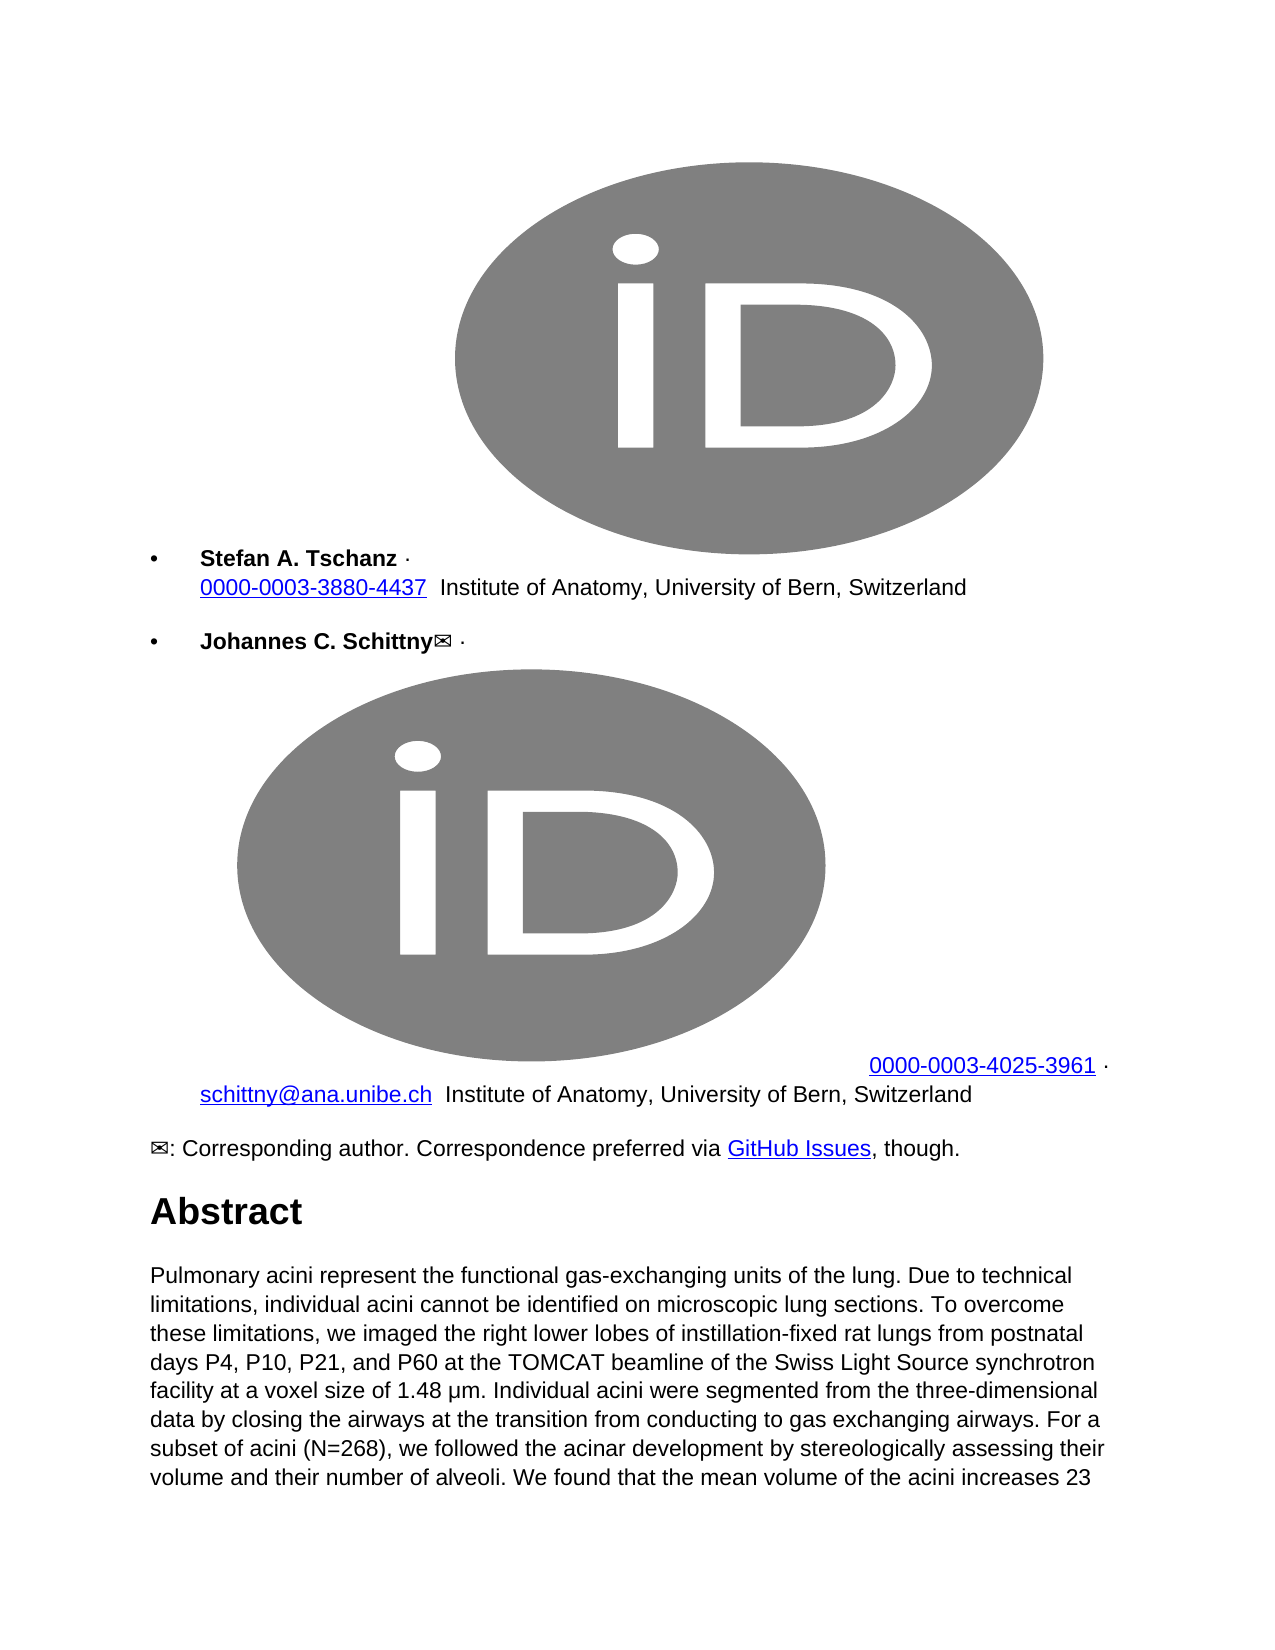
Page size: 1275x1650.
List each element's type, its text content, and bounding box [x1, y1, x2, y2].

subtitle Abstract [150, 1189, 1125, 1232]
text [150, 1262, 1125, 1491]
list Johannes C. Schittny✉ · 0000-0003-4025-3961 · schittny@ana.unibe.ch Institute of Anatomy, University of Bern, Switzerland [150, 628, 1125, 1108]
text ✉: Corresponding author. Correspondence preferred via GitHub Issues, though. [150, 1135, 1125, 1162]
list Stefan A. Tschanz · 0000-0003-3880-4437 Institute of Anatomy, University of Bern, Switzerland [150, 150, 1125, 601]
